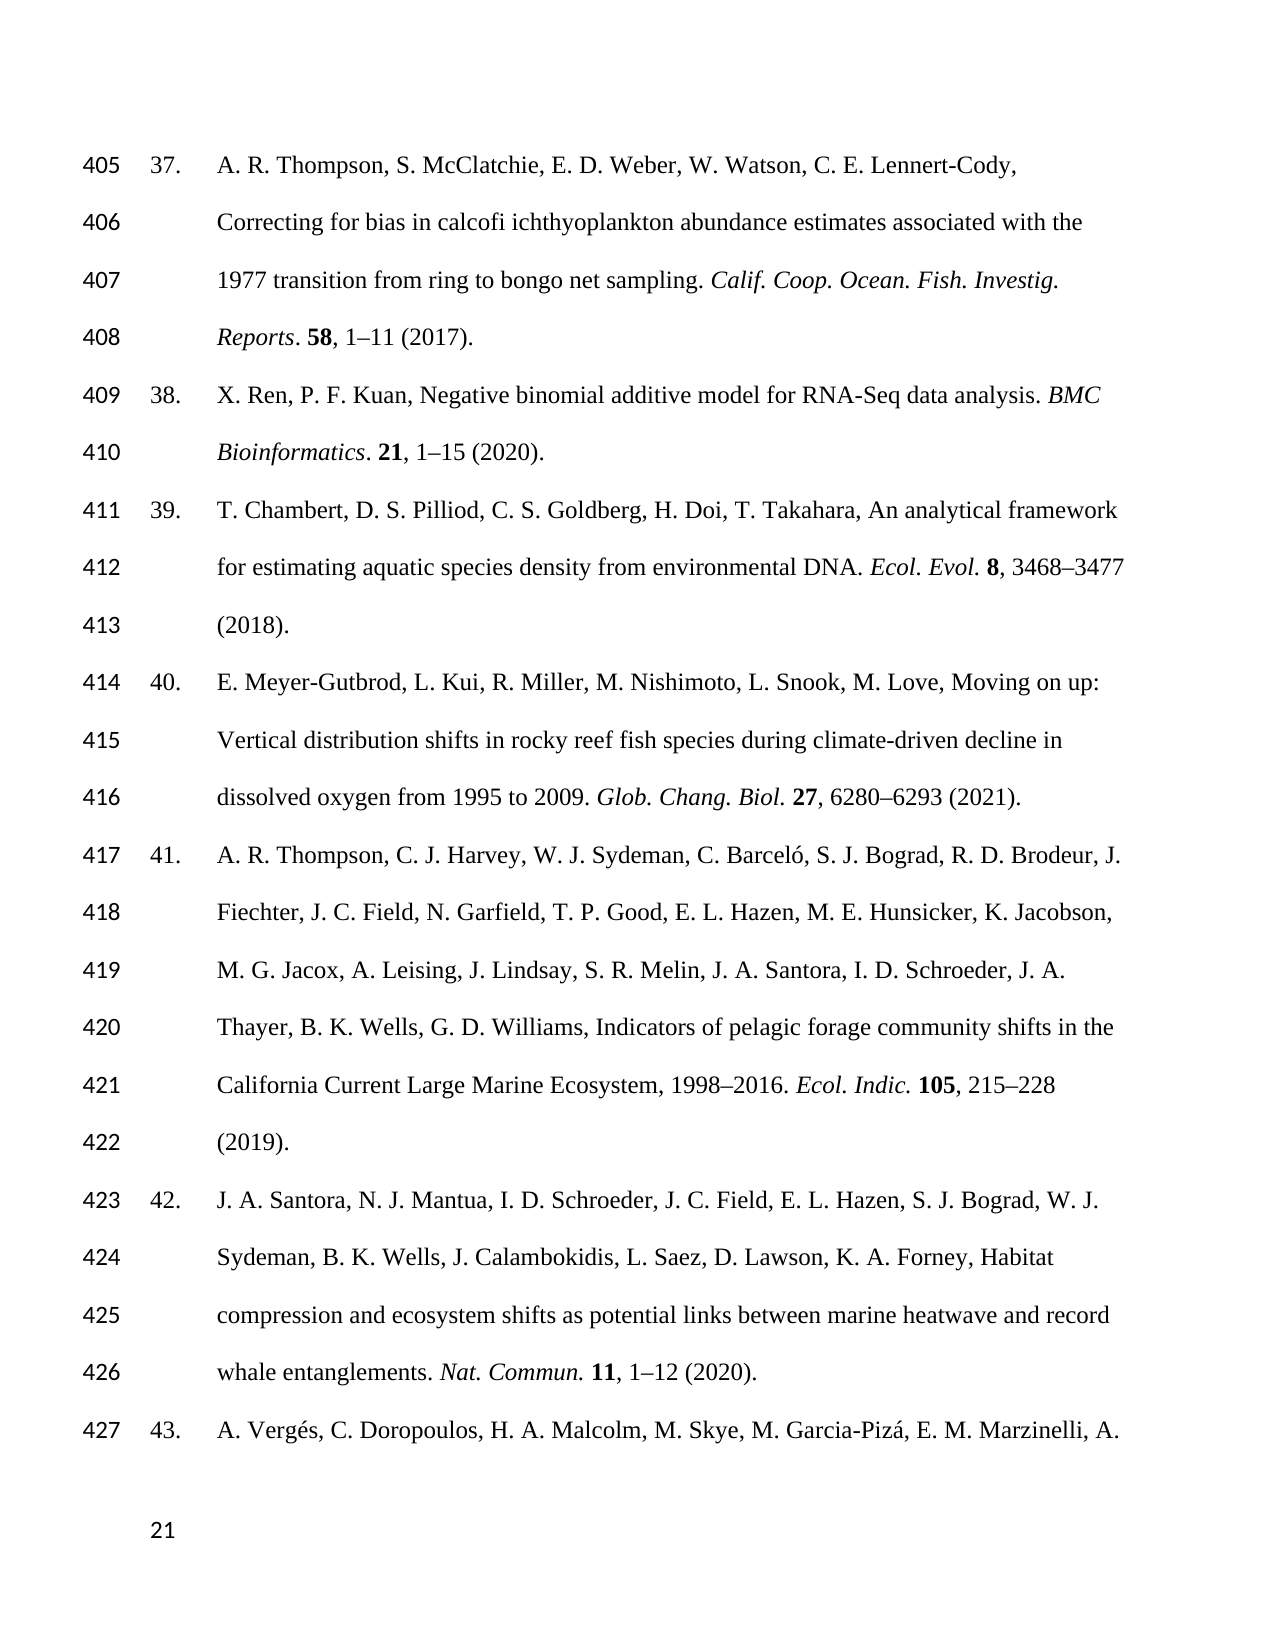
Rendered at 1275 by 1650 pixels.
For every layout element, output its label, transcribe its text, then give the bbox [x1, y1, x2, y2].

text 42. J. A. Santora, N. J. Mantua, I. D. Schroeder, J. C. Field, E. L. Hazen, S. J. Bograd, W. J. Sydeman, B. K. Wells, J. Calambokidis, L. Saez, D. Lawson, K. A. Forney, Habitat compression and ecosystem shifts as potential links between marine heatwave and record whale entanglements. Nat. Commun. 11, 1–12 (2020). [150, 1185, 1125, 1386]
text 39. T. Chambert, D. S. Pilliod, C. S. Goldberg, H. Doi, T. Takahara, An analytical framework for estimating aquatic species density from environmental DNA. Ecol. Evol. 8, 3468–3477 (2018). [150, 495, 1125, 639]
text 37. A. R. Thompson, S. McClatchie, E. D. Weber, W. Watson, C. E. Lennert-Cody, Correcting for bias in calcofi ichthyoplankton abundance estimates associated with the 1977 transition from ring to bongo net sampling. Calif. Coop. Ocean. Fish. Investig. Reports. 58, 1–11 (2017). [150, 150, 1125, 351]
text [150, 1415, 1125, 1444]
text 41. A. R. Thompson, C. J. Harvey, W. J. Sydeman, C. Barceló, S. J. Bograd, R. D. Brodeur, J. Fiechter, J. C. Field, N. Garfield, T. P. Good, E. L. Hazen, M. E. Hunsicker, K. Jacobson, M. G. Jacox, A. Leising, J. Lindsay, S. R. Melin, J. A. Santora, I. D. Schroeder, J. A. Thayer, B. K. Wells, G. D. Williams, Indicators of pelagic forage community shifts in the California Current Large Marine Ecosystem, 1998–2016. Ecol. Indic. 105, 215–228 (2019). [150, 840, 1125, 1156]
text 38. X. Ren, P. F. Kuan, Negative binomial additive model for RNA-Seq data analysis. BMC Bioinformatics. 21, 1–15 (2020). [150, 380, 1125, 466]
text 40. E. Meyer-Gutbrod, L. Kui, R. Miller, M. Nishimoto, L. Snook, M. Love, Moving on up: Vertical distribution shifts in rocky reef fish species during climate-driven decline in dissolved oxygen from 1995 to 2009. Glob. Chang. Biol. 27, 6280–6293 (2021). [150, 667, 1125, 811]
